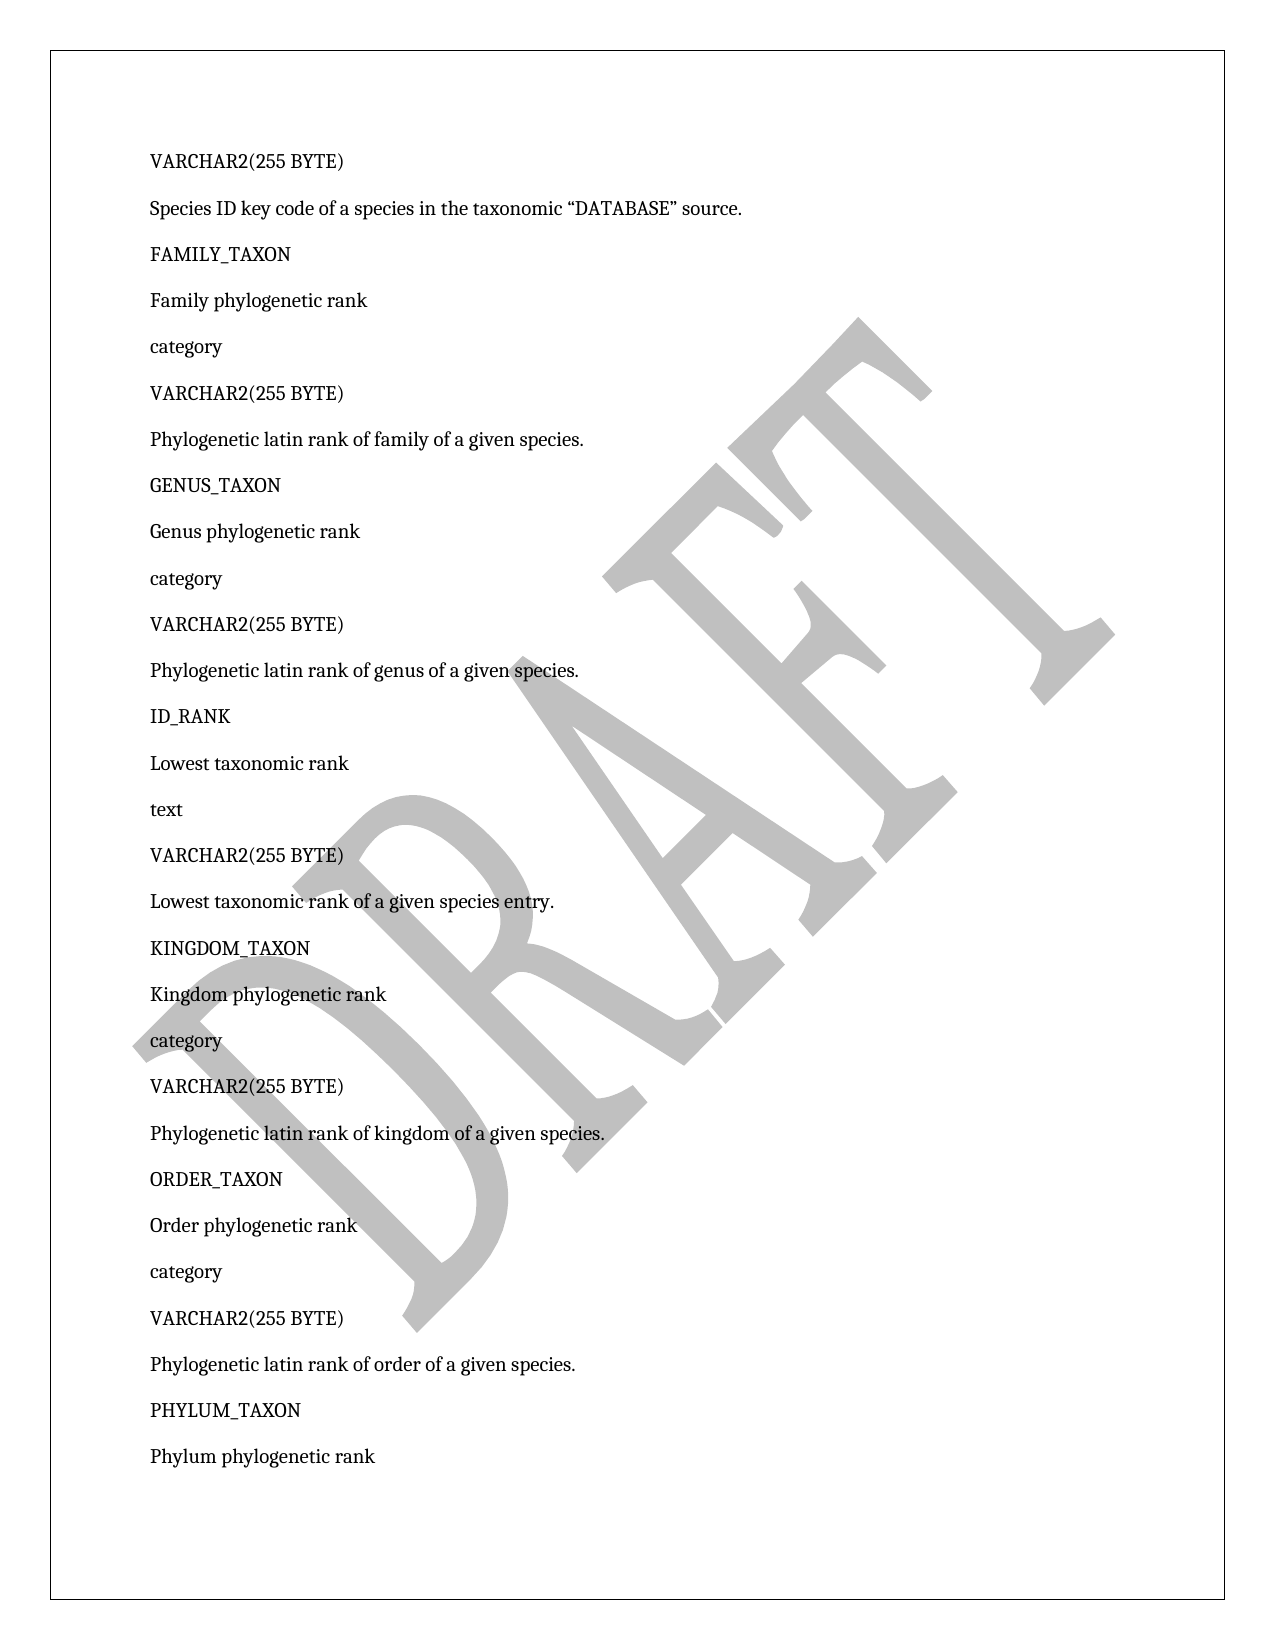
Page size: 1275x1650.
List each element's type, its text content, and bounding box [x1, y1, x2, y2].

text category [150, 1260, 1125, 1284]
text VARCHAR2(255 BYTE) [150, 381, 1125, 405]
text VARCHAR2(255 BYTE) [150, 1306, 1125, 1330]
text ID_RANK [150, 705, 1125, 729]
text Species ID key code of a species in the taxonomic “DATABASE” source. [150, 196, 1125, 220]
text FAMILY_TAXON [150, 242, 1125, 266]
text Phylogenetic latin rank of genus of a given species. [150, 659, 1125, 683]
text VARCHAR2(255 BYTE) [150, 612, 1125, 636]
text PHYLUM_TAXON [150, 1399, 1125, 1423]
text text [150, 797, 1125, 821]
text VARCHAR2(255 BYTE) [150, 150, 1125, 174]
text Phylum phylogenetic rank [150, 1445, 1125, 1469]
text Genus phylogenetic rank [150, 520, 1125, 544]
text Family phylogenetic rank [150, 289, 1125, 313]
text VARCHAR2(255 BYTE) [150, 1075, 1125, 1099]
text Lowest taxonomic rank of a given species entry. [150, 890, 1125, 914]
text VARCHAR2(255 BYTE) [150, 844, 1125, 868]
text Phylogenetic latin rank of kingdom of a given species. [150, 1121, 1125, 1145]
text Phylogenetic latin rank of family of a given species. [150, 427, 1125, 451]
text category [150, 566, 1125, 590]
text ORDER_TAXON [150, 1167, 1125, 1191]
text KINGDOM_TAXON [150, 936, 1125, 960]
text Lowest taxonomic rank [150, 751, 1125, 775]
text category [150, 335, 1125, 359]
text Kingdom phylogenetic rank [150, 982, 1125, 1006]
text category [150, 1029, 1125, 1053]
text Order phylogenetic rank [150, 1214, 1125, 1238]
text GENUS_TAXON [150, 474, 1125, 498]
text Phylogenetic latin rank of order of a given species. [150, 1352, 1125, 1376]
